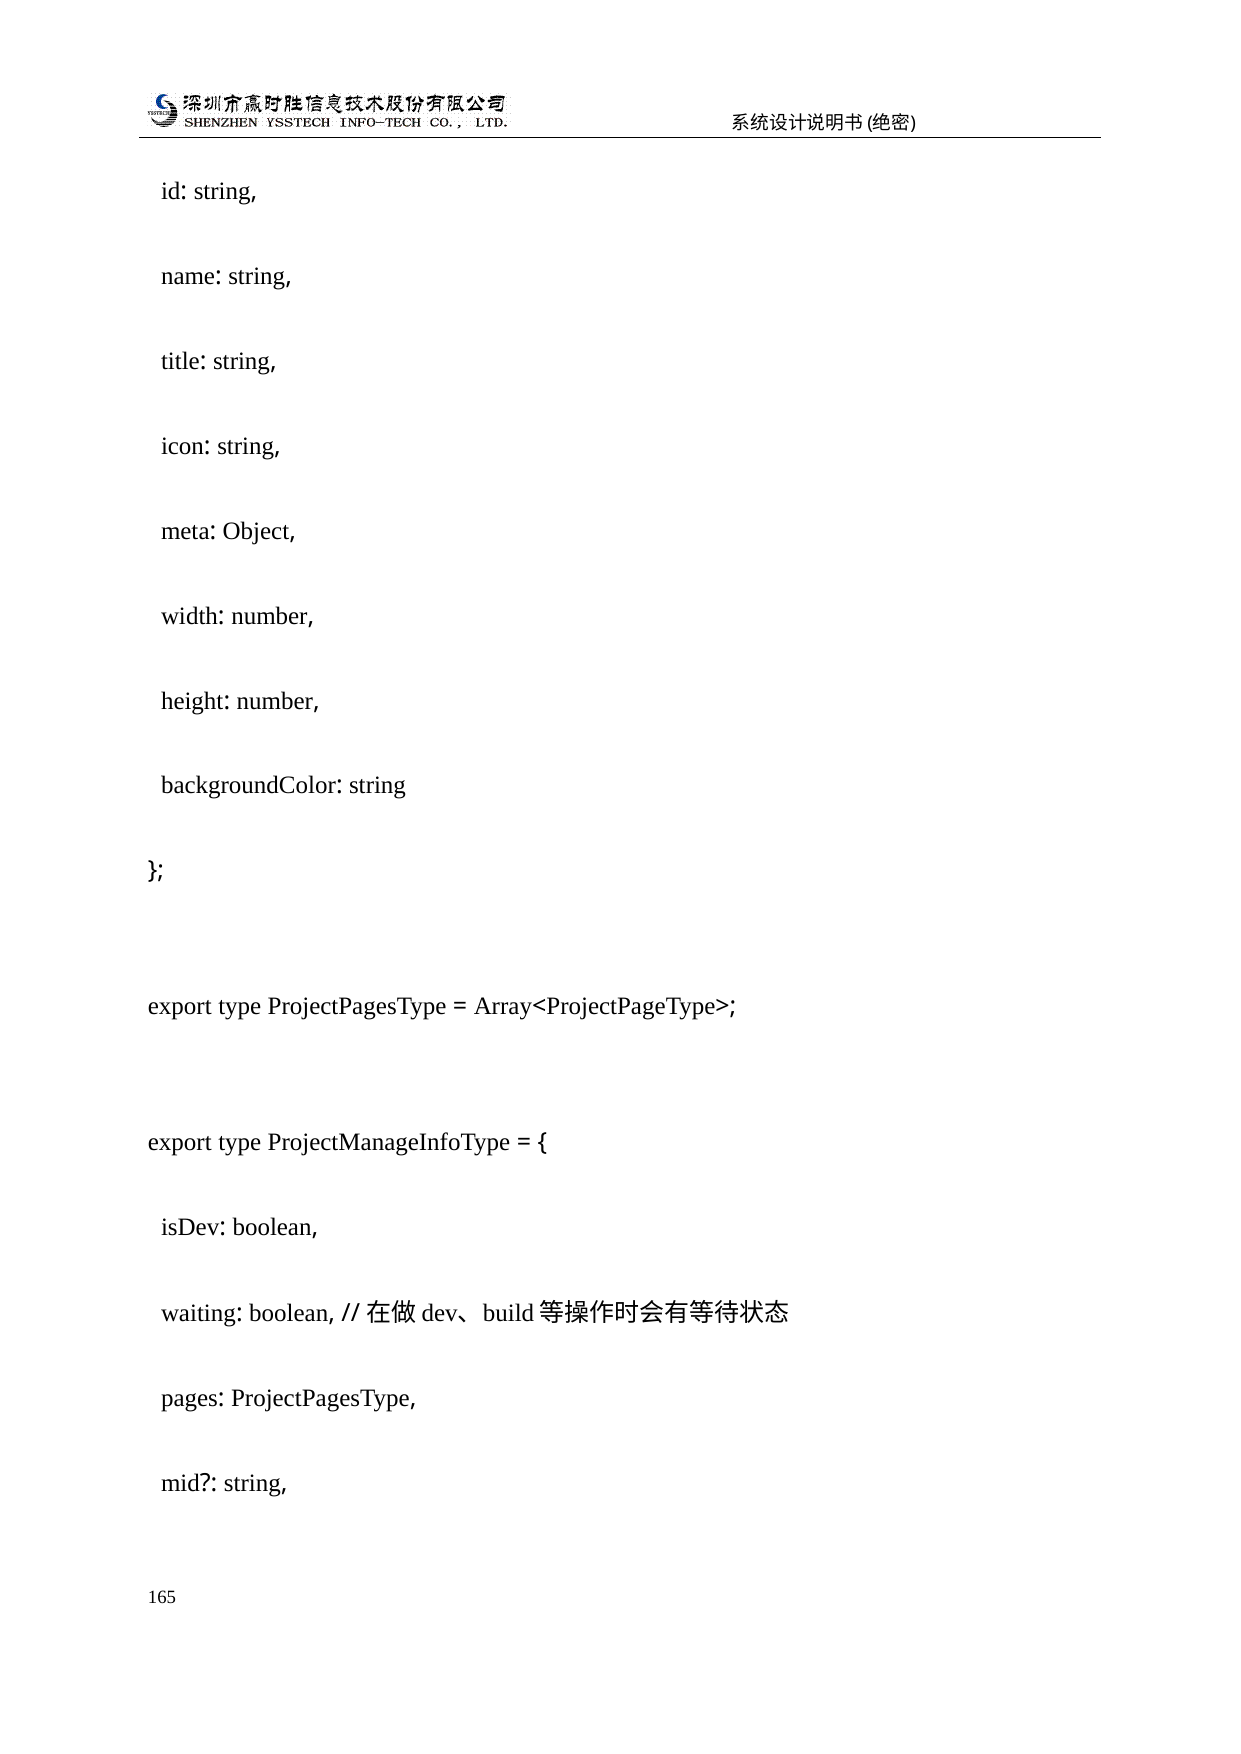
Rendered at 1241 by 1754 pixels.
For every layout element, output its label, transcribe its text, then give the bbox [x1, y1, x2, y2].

text height: number, [148, 665, 1092, 733]
text width: number, [148, 581, 1092, 648]
text title: string, [148, 326, 1092, 394]
text id: string, [148, 156, 1092, 224]
text export type ProjectPagesType = Array<ProjectPageType>; [148, 971, 1092, 1039]
text waiting: boolean, // 在做dev、build等操作时会有等待状态 [148, 1277, 1092, 1344]
text name: string, [148, 241, 1092, 309]
text }; [148, 835, 1092, 903]
text isDev: boolean, [148, 1192, 1092, 1260]
text meta: Object, [148, 496, 1092, 563]
text mid?: string, [148, 1448, 1092, 1516]
text pages: ProjectPagesType, [148, 1363, 1092, 1431]
text backgroundColor: string [148, 750, 1092, 818]
text export type ProjectManageInfoType = { [148, 1107, 1092, 1175]
picture [147, 90, 512, 129]
text icon: string, [148, 411, 1092, 479]
